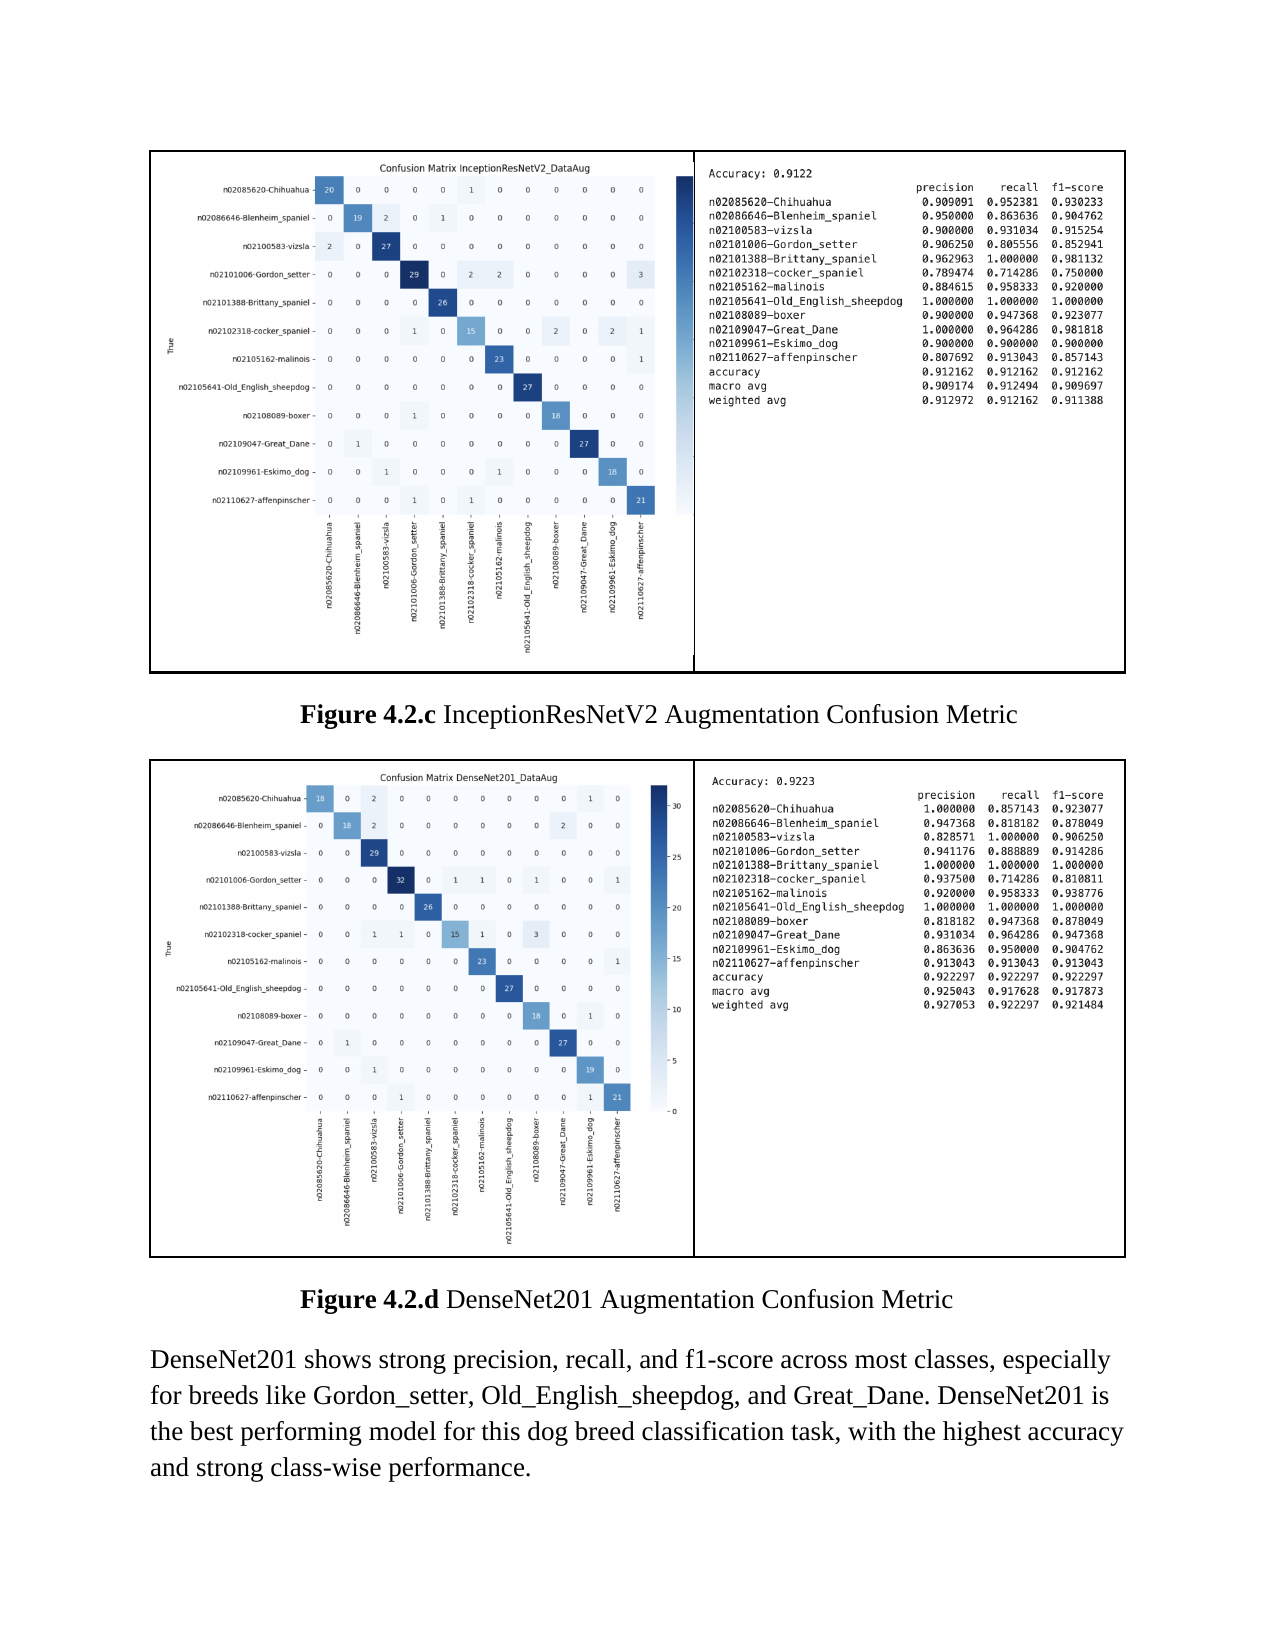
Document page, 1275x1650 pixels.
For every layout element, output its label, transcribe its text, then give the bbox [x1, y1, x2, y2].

text DenseNet201 shows strong precision, recall, and f1-score across most classes, especially for breeds like Gordon_setter, Old_English_sheepdog, and Great_Dane. DenseNet201 is the best performing model for this dog breed classification task, with the highest accuracy and strong class-wise performance. [150, 1343, 1125, 1482]
table_header [151, 152, 693, 671]
table_header [151, 761, 693, 1256]
table_header [695, 152, 1124, 671]
table_header [695, 761, 1124, 1256]
picture [704, 162, 1114, 409]
picture [160, 771, 691, 1246]
text Figure 4.2.c InceptionResNetV2 Augmentation Confusion Metric [225, 698, 1125, 730]
picture [704, 771, 1114, 1014]
text Figure 4.2.d DenseNet201 Augmentation Confusion Metric [225, 1283, 1125, 1314]
picture [160, 162, 694, 655]
